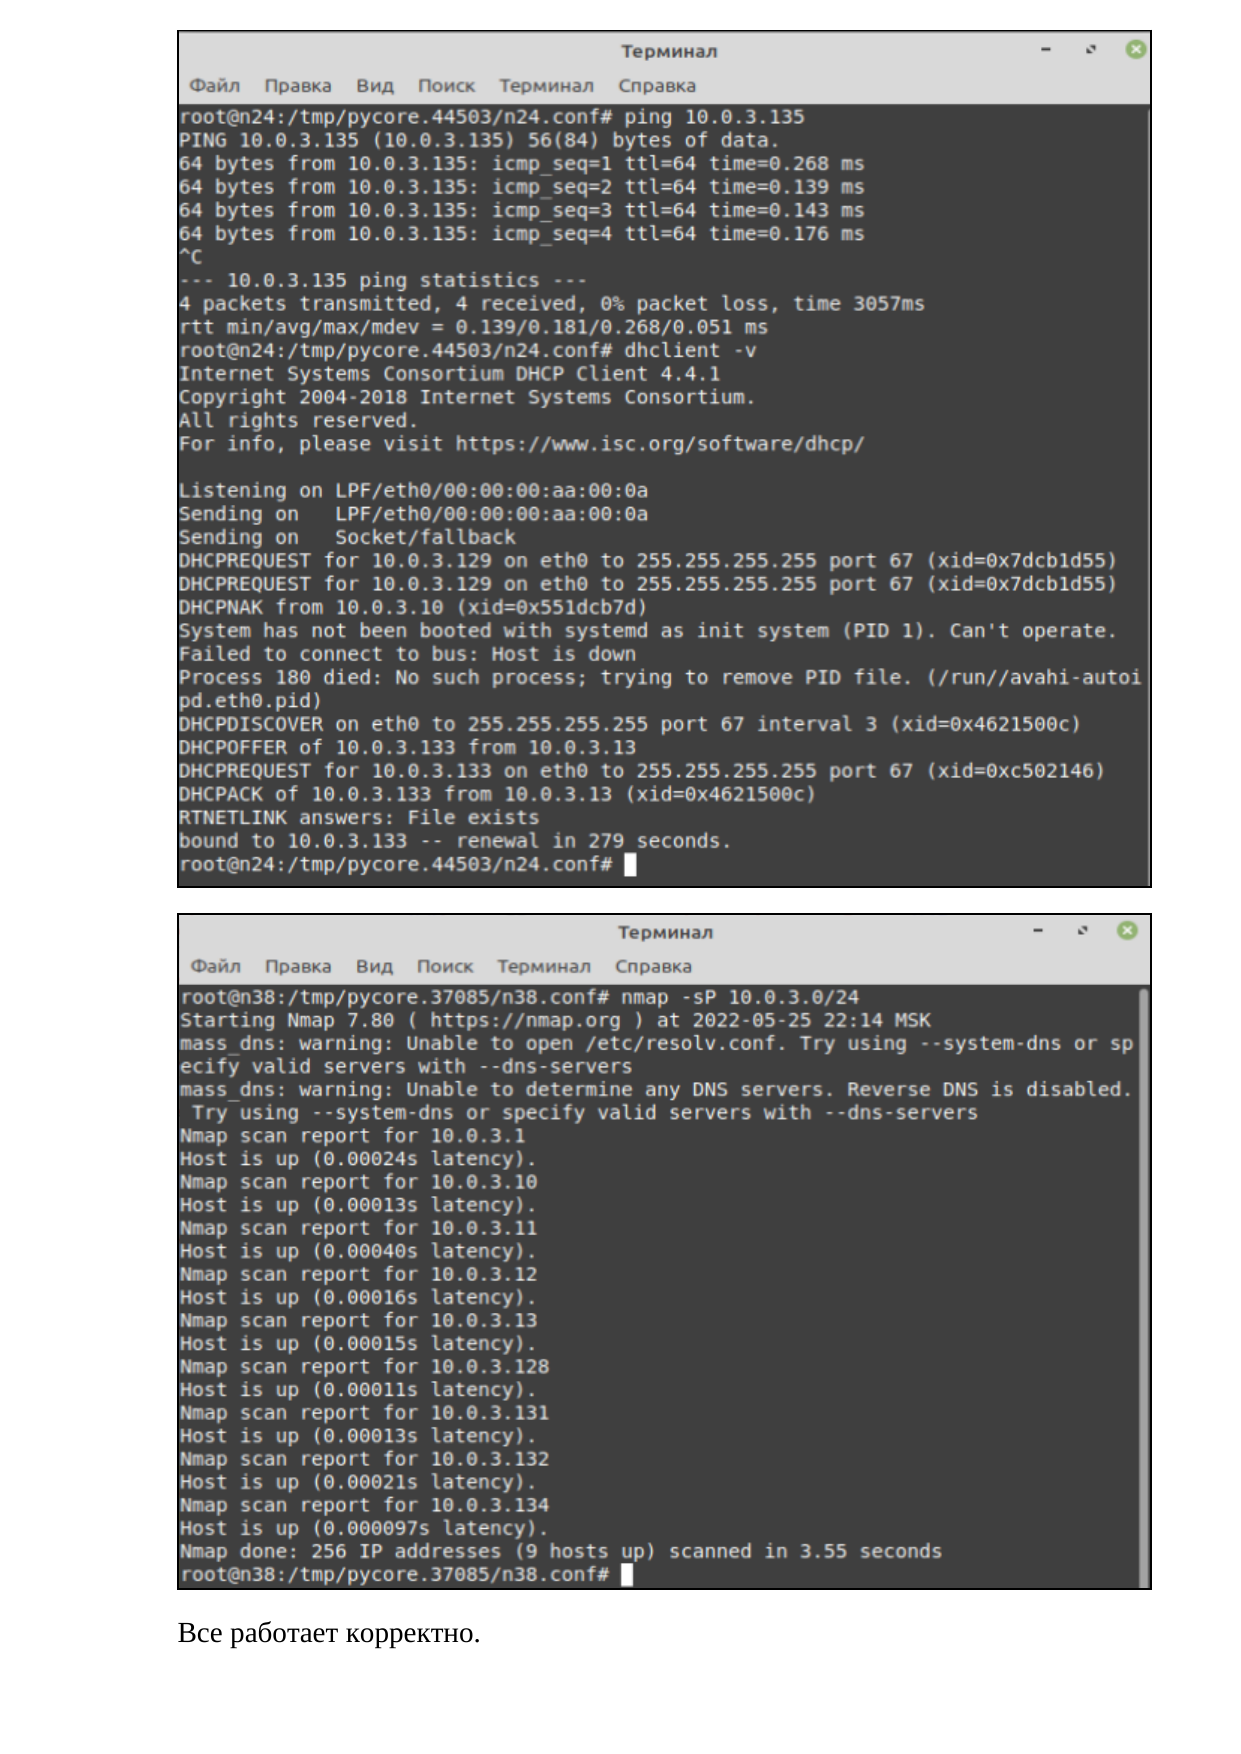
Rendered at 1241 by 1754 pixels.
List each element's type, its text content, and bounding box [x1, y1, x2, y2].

picture [179, 31, 1150, 886]
picture [179, 915, 1150, 1588]
text Все работает корректно. [177, 1615, 1152, 1648]
